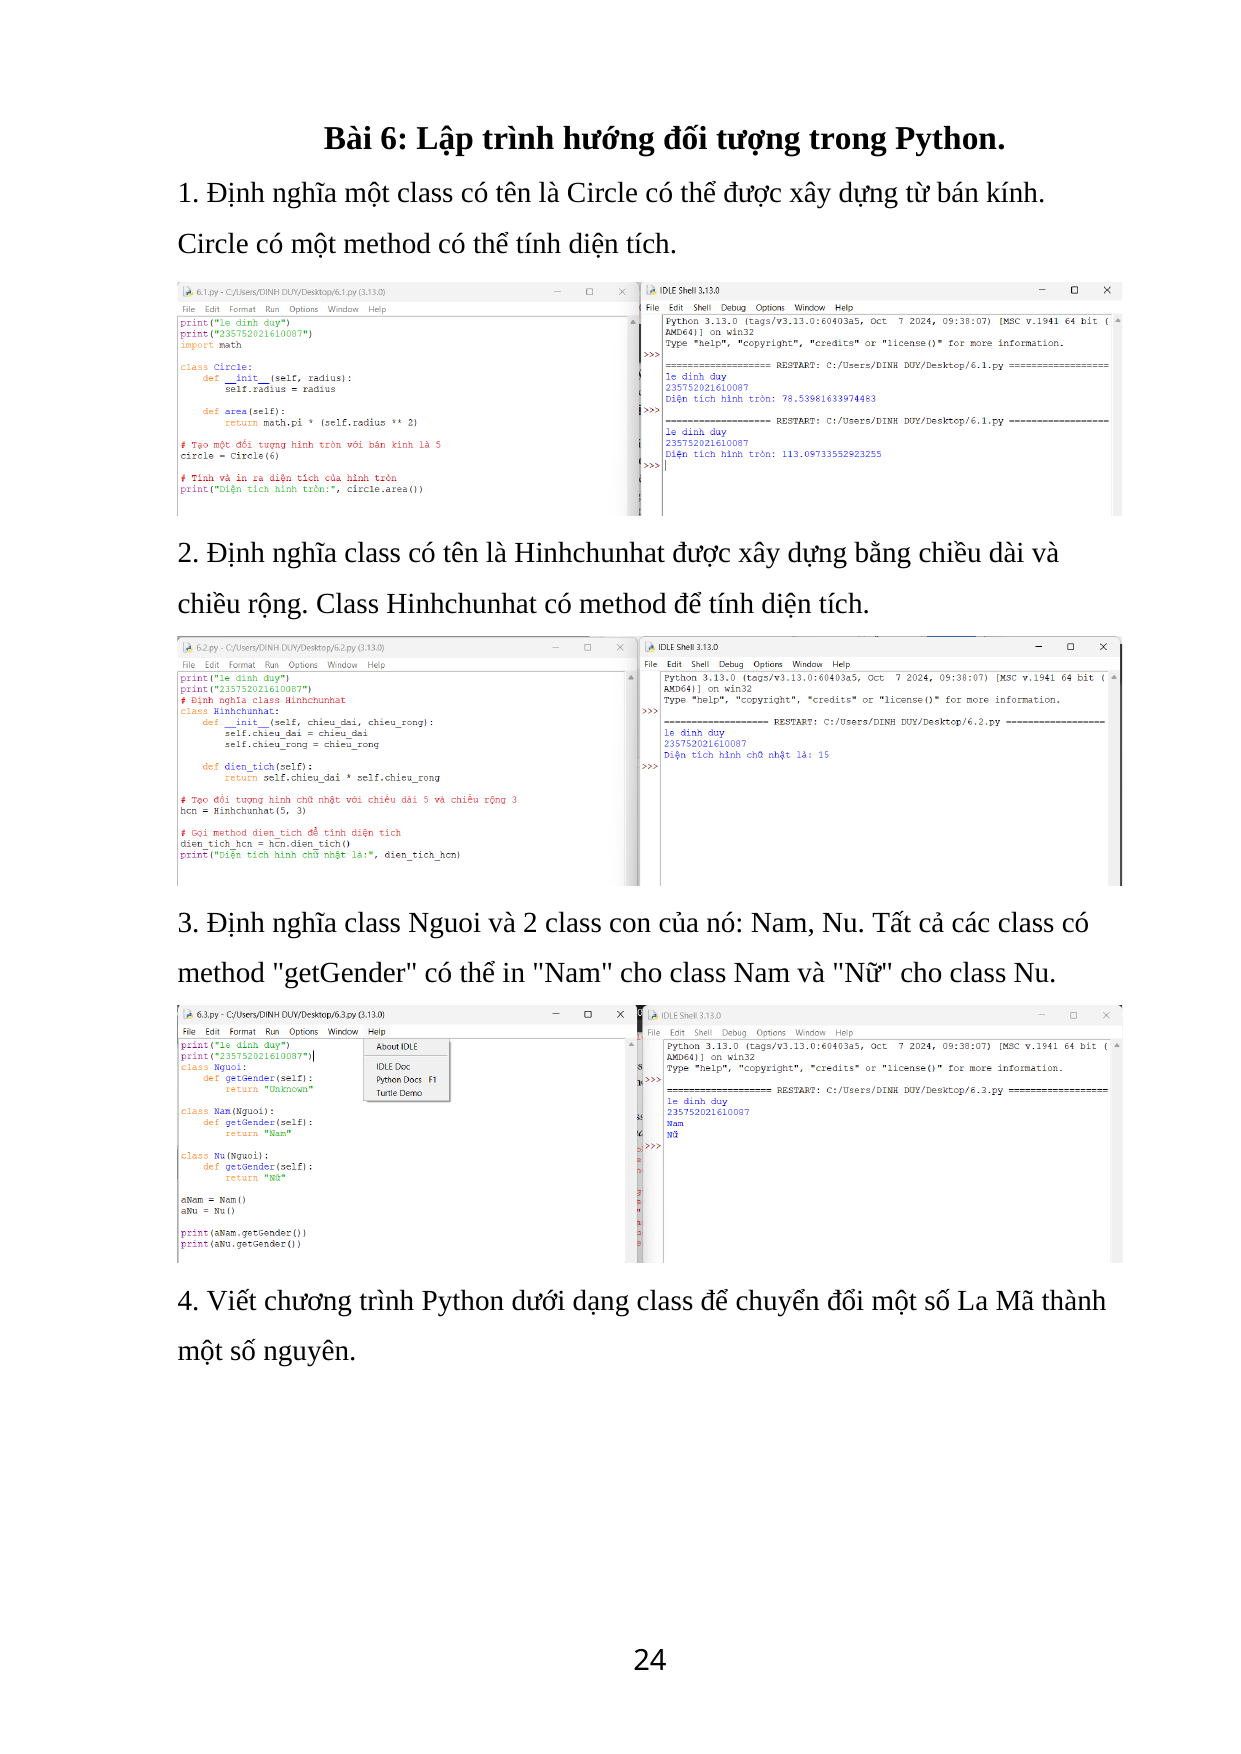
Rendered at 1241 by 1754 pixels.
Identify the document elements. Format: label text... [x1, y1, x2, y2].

subtitle Bài 6: Lập trình hướng đối tượng trong Python. [207, 118, 1122, 156]
text 4. Viết chương trình Python dưới dạng class để chuyển đổi một số La Mã thành một số nguyên. [177, 1283, 1122, 1367]
picture [177, 282, 1123, 516]
text 1. Định nghĩa một class có tên là Circle có thể được xây dựng từ bán kính. Circle có một method có thể tính diện tích. [177, 176, 1122, 259]
picture [177, 636, 1123, 886]
picture [177, 1005, 1123, 1263]
text 3. Định nghĩa class Nguoi và 2 class con của nó: Nam, Nu. Tất cả các class có method "getGender" có thể in "Nam" cho class Nam và "Nữ" cho class Nu. [177, 905, 1122, 989]
text 2. Định nghĩa class có tên là Hinhchunhat được xây dựng bằng chiều dài và chiều rộng. Class Hinhchunhat có method để tính diện tích. [177, 536, 1122, 619]
